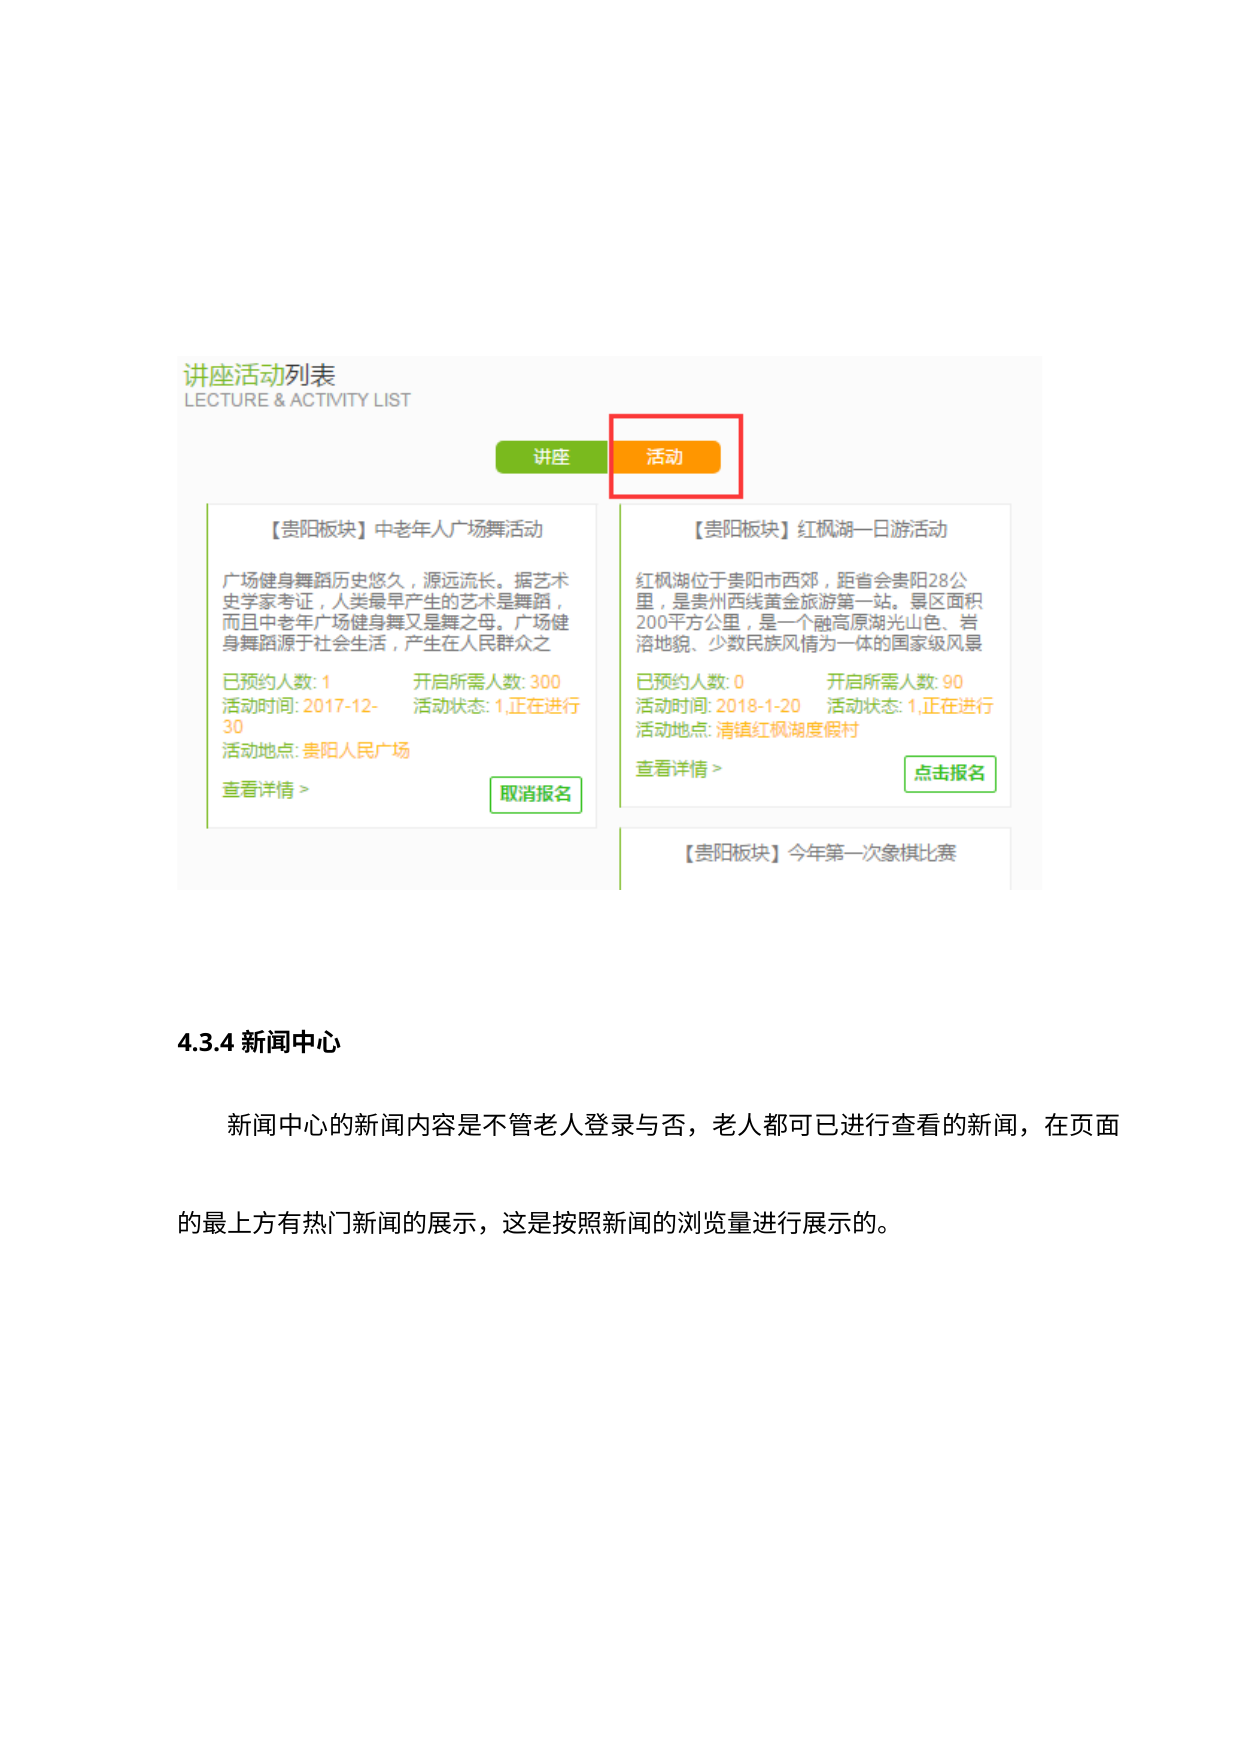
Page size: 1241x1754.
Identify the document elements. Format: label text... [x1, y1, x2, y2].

text 新闻中心的新闻内容是不管老人登录与否，老人都可已进行查看的新闻，在页面的最上方有热门新闻的展示，这是按照新闻的浏览量进行展示的。 [177, 1091, 1122, 1254]
subtitle 4.3.4 新闻中心 [177, 1008, 1122, 1073]
picture [177, 356, 1043, 890]
